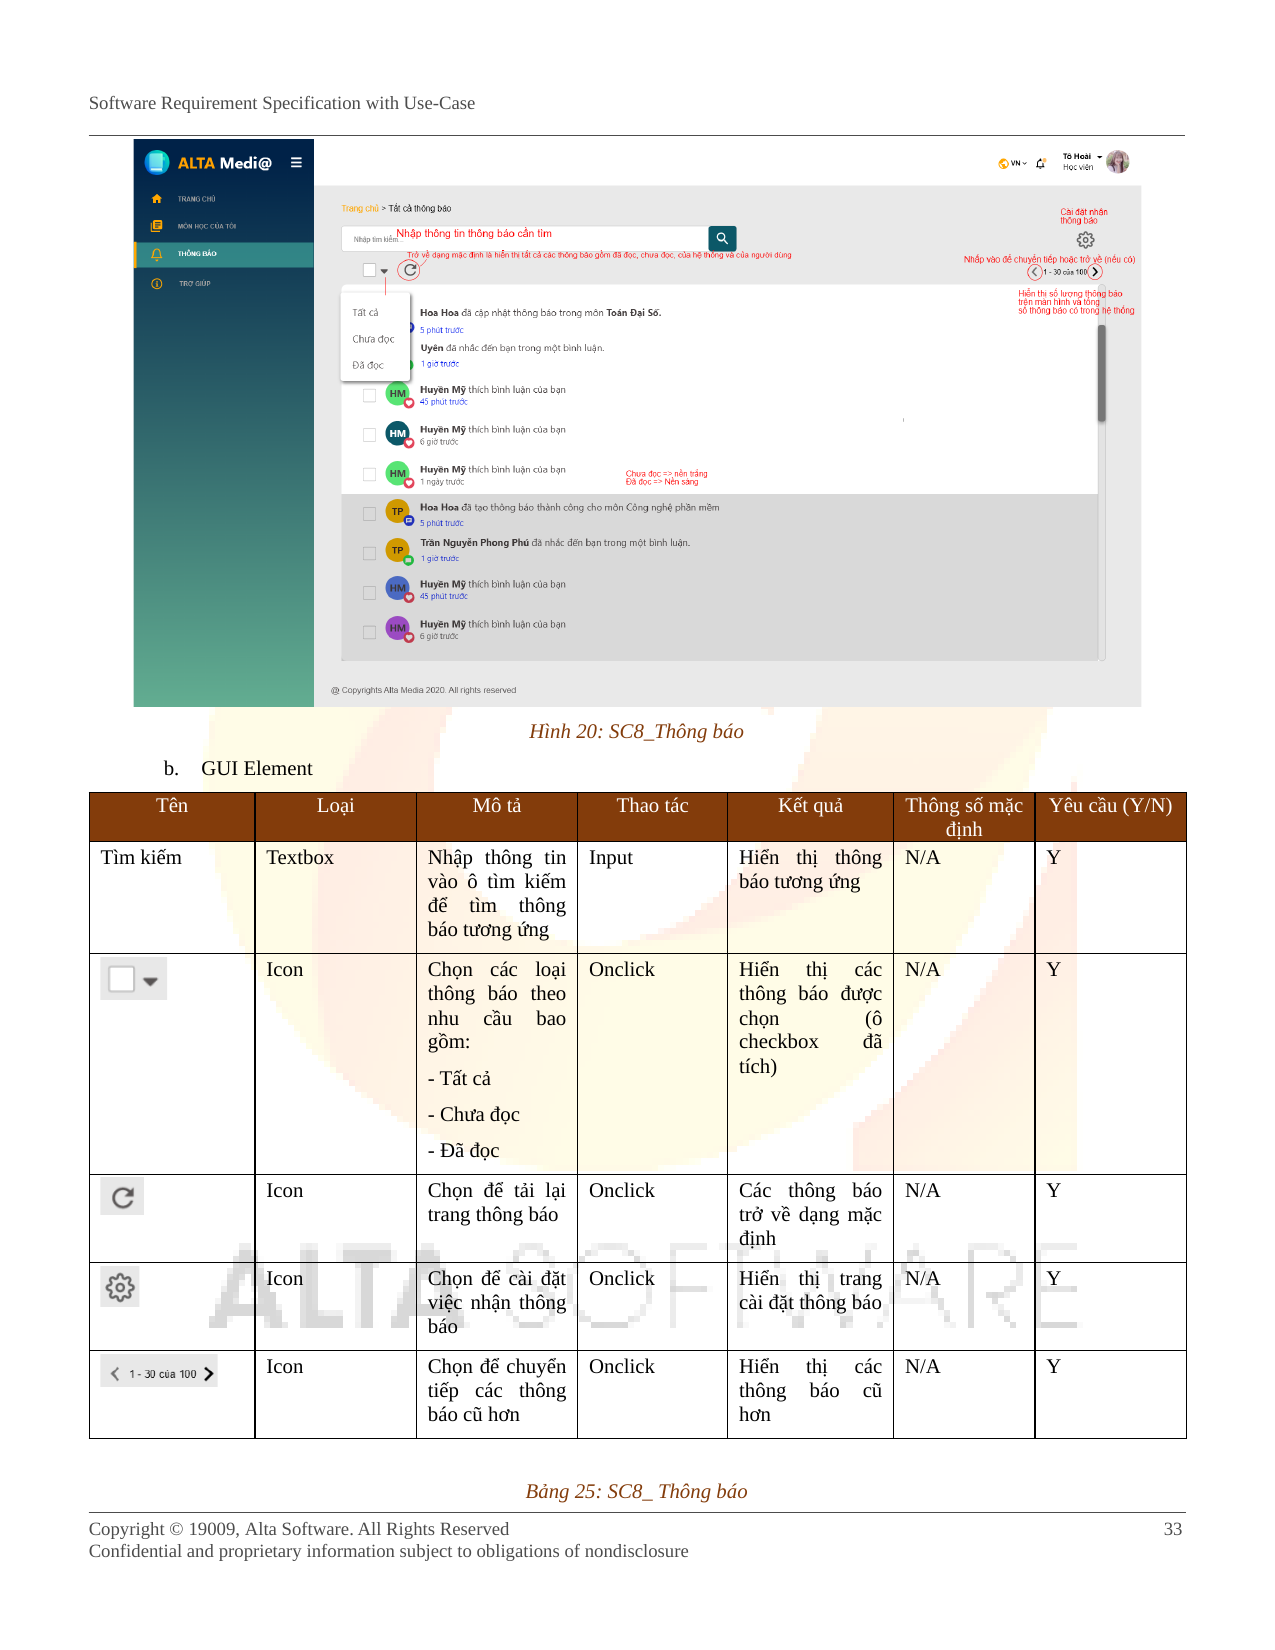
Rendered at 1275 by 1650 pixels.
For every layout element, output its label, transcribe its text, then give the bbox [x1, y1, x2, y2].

table_cell Y [1036, 1351, 1186, 1438]
table_cell Y [1036, 1175, 1186, 1262]
table_cell Onclick [578, 1351, 727, 1438]
table_cell Chọn các loại thông báo theo nhu cầu bao gồm: - Tất cả - Chưa đọc - Đã đọc [417, 954, 577, 1174]
table_header Mô tả [417, 793, 577, 841]
table_header Tên [90, 793, 254, 841]
table_cell Textbox [256, 842, 416, 953]
table_cell Chọn để cài đặt việc nhận thông báo [417, 1263, 577, 1350]
picture [100, 1354, 218, 1387]
table_cell N/A [894, 954, 1034, 1174]
table_cell [90, 1175, 254, 1262]
table_cell [90, 1351, 254, 1438]
table_cell Onclick [578, 1263, 727, 1350]
table_cell [90, 1263, 254, 1350]
table_cell Icon [256, 954, 416, 1174]
table_cell Icon [256, 1263, 416, 1350]
table_cell Chọn để chuyển tiếp các thông báo cũ hơn [417, 1351, 577, 1438]
table_cell N/A [894, 1175, 1034, 1262]
table_cell Onclick [578, 1175, 727, 1262]
table_cell Chọn để tải lại trang thông báo [417, 1175, 577, 1262]
table_cell Input [578, 842, 727, 953]
picture [100, 1266, 140, 1307]
table_cell [90, 954, 254, 1174]
table_header Thông số mặc định [894, 793, 1034, 841]
table_header Thao tác [578, 793, 727, 841]
table_cell Y [1036, 1263, 1186, 1350]
table_cell Icon [256, 1175, 416, 1262]
table_cell Y [1036, 954, 1186, 1174]
table_cell Hiển thị trang cài đặt thông báo [728, 1263, 893, 1350]
list GUI Element [163, 756, 1186, 780]
table_cell Hiển thị thông báo tương ứng [728, 842, 893, 953]
table_cell Các thông báo trở về dạng mặc định [728, 1175, 893, 1262]
table_cell Hiển thị các thông báo được chọn (ô checkbox đã tích) [728, 954, 893, 1174]
table_cell Nhập thông tin vào ô tìm kiếm để tìm thông báo tương ứng [417, 842, 577, 953]
table_cell N/A [894, 1351, 1034, 1438]
table_cell Icon [256, 1351, 416, 1438]
table_header Yêu cầu (Y/N) [1036, 793, 1186, 841]
picture [100, 957, 168, 1000]
table_cell Tìm kiếm [90, 842, 254, 953]
table_cell Y [1036, 842, 1186, 953]
text Hình 20: SC8_Thông báo [88, 719, 1186, 743]
picture [133, 139, 1142, 707]
table_header Kết quả [728, 793, 893, 841]
table_cell N/A [894, 1263, 1034, 1350]
table_cell Onclick [578, 954, 727, 1174]
text Bảng 25: SC8_ Thông báo [88, 1479, 1186, 1503]
table_header Loại [256, 793, 416, 841]
table_cell N/A [894, 842, 1034, 953]
picture [100, 1177, 144, 1215]
table_cell Hiển thị các thông báo cũ hơn [728, 1351, 893, 1438]
